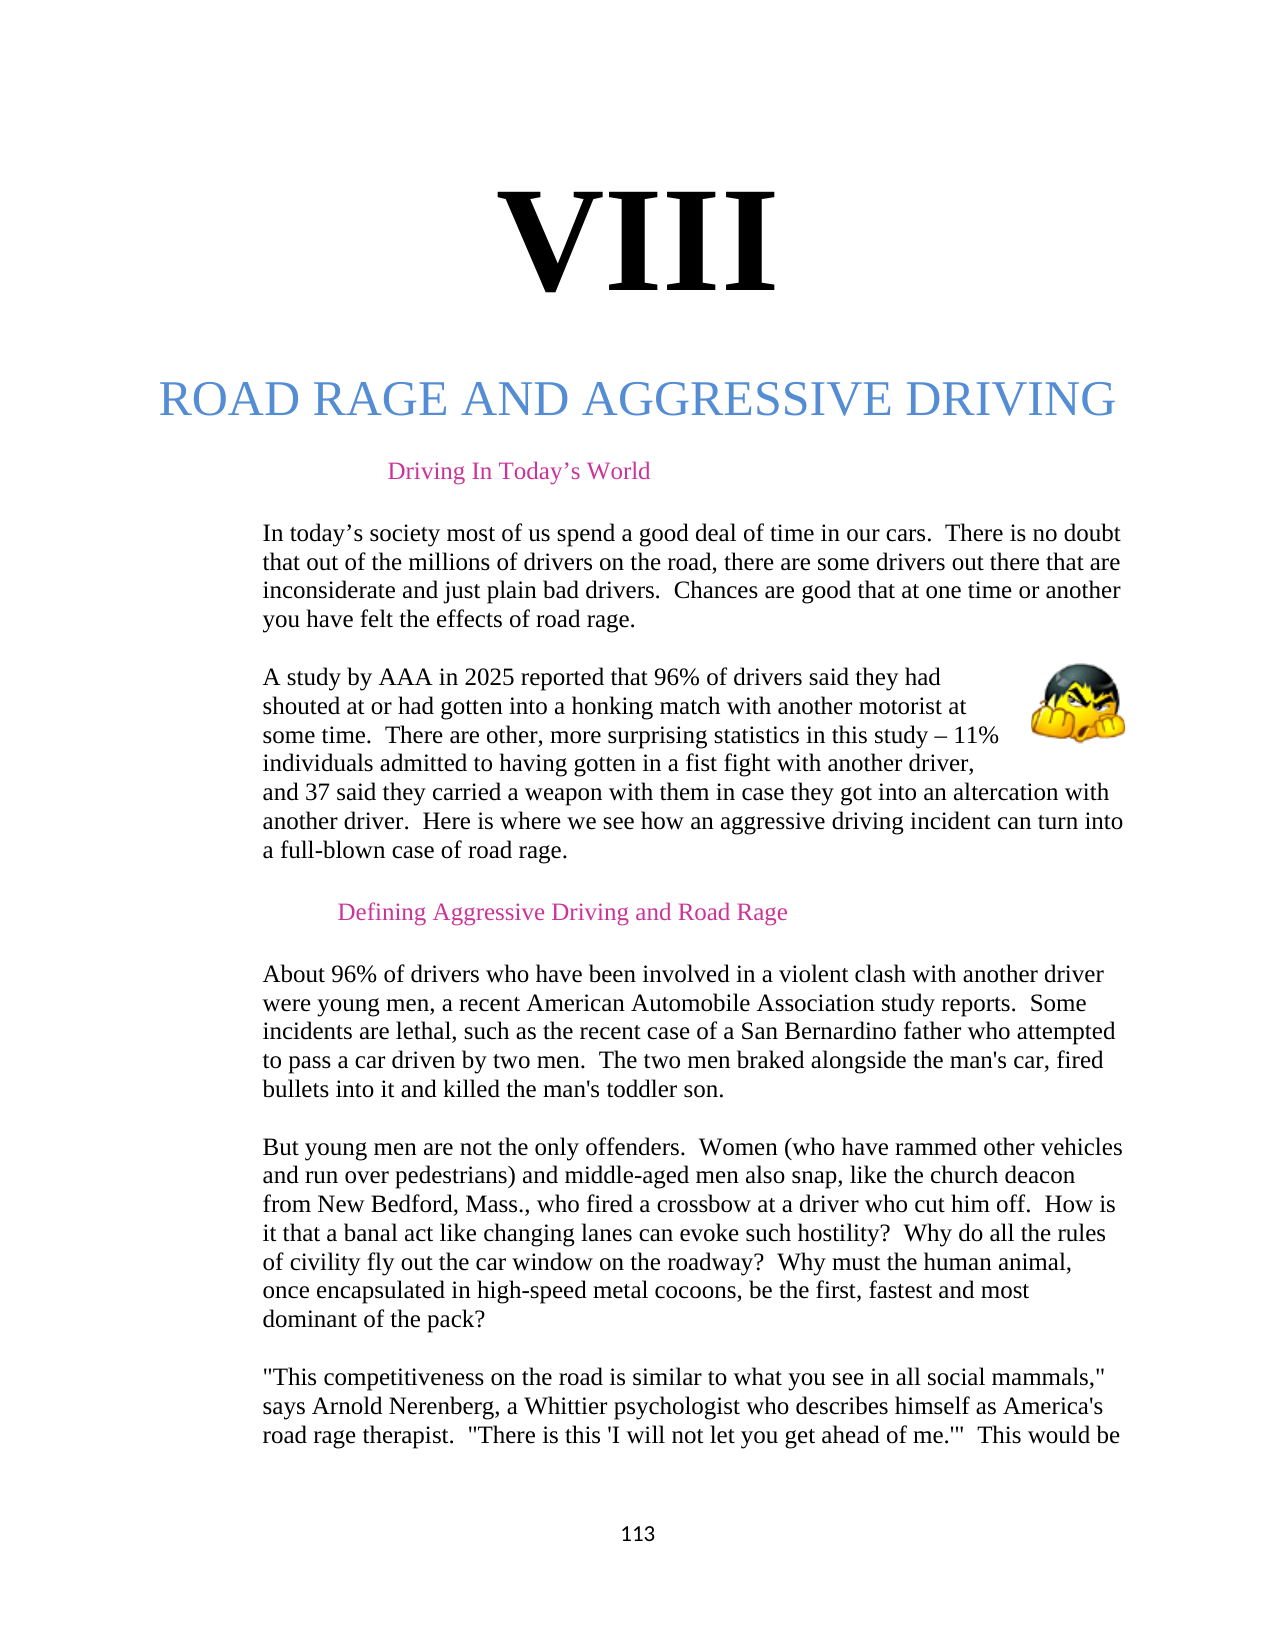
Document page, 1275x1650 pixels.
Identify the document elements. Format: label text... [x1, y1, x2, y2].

text Defining Aggressive Driving and Road Rage [262, 897, 1125, 926]
text In today’s society most of us spend a good deal of time in our cars. There is no doubt that out of the millions of drivers on the road, there are some drivers out there that are inconsiderate and just plain bad drivers. Chances are good that at one time or another you have felt the effects of road rage. [262, 518, 1125, 633]
text A study by AAA in 2025 reported that 96% of drivers said they had shouted at or had gotten into a honking match with another motorist at some time. There are other, more surprising statistics in this study – 11% individuals admitted to having gotten in a fist fight with another driver, and 37 said they carried a weapon with them in case they got into an altercation with another driver. Here is where we see how an aggressive driving incident can turn into a full-blown case of road rage. [262, 662, 1125, 863]
picture [1031, 662, 1125, 750]
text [262, 1362, 1125, 1448]
text About 96% of drivers who have been involved in a violent clash with another driver were young men, a recent American Automobile Association study reports. Some incidents are lethal, such as the recent case of a San Bernardino father who attempted to pass a car driven by two men. The two men braked alongside the man's car, fired bullets into it and killed the man's toddler son. [262, 959, 1125, 1103]
text But young men are not the only offenders. Women (who have rammed other vehicles and run over pedestrians) and middle-aged men also snap, like the church deacon from New Bedford, Mass., who fired a crossbow at a driver who cut him off. How is it that a banal act like changing lanes can evoke such hostility? Why do all the rules of civility fly out the car window on the roadway? Why must the human animal, once encapsulated in high-speed metal cocoons, be the first, fastest and most dominant of the pack? [262, 1132, 1125, 1333]
text VIII [150, 150, 1125, 322]
text ROAD RAGE AND AGGRESSIVE DRIVING [150, 369, 1125, 427]
text Driving In Today’s World [262, 456, 1125, 485]
